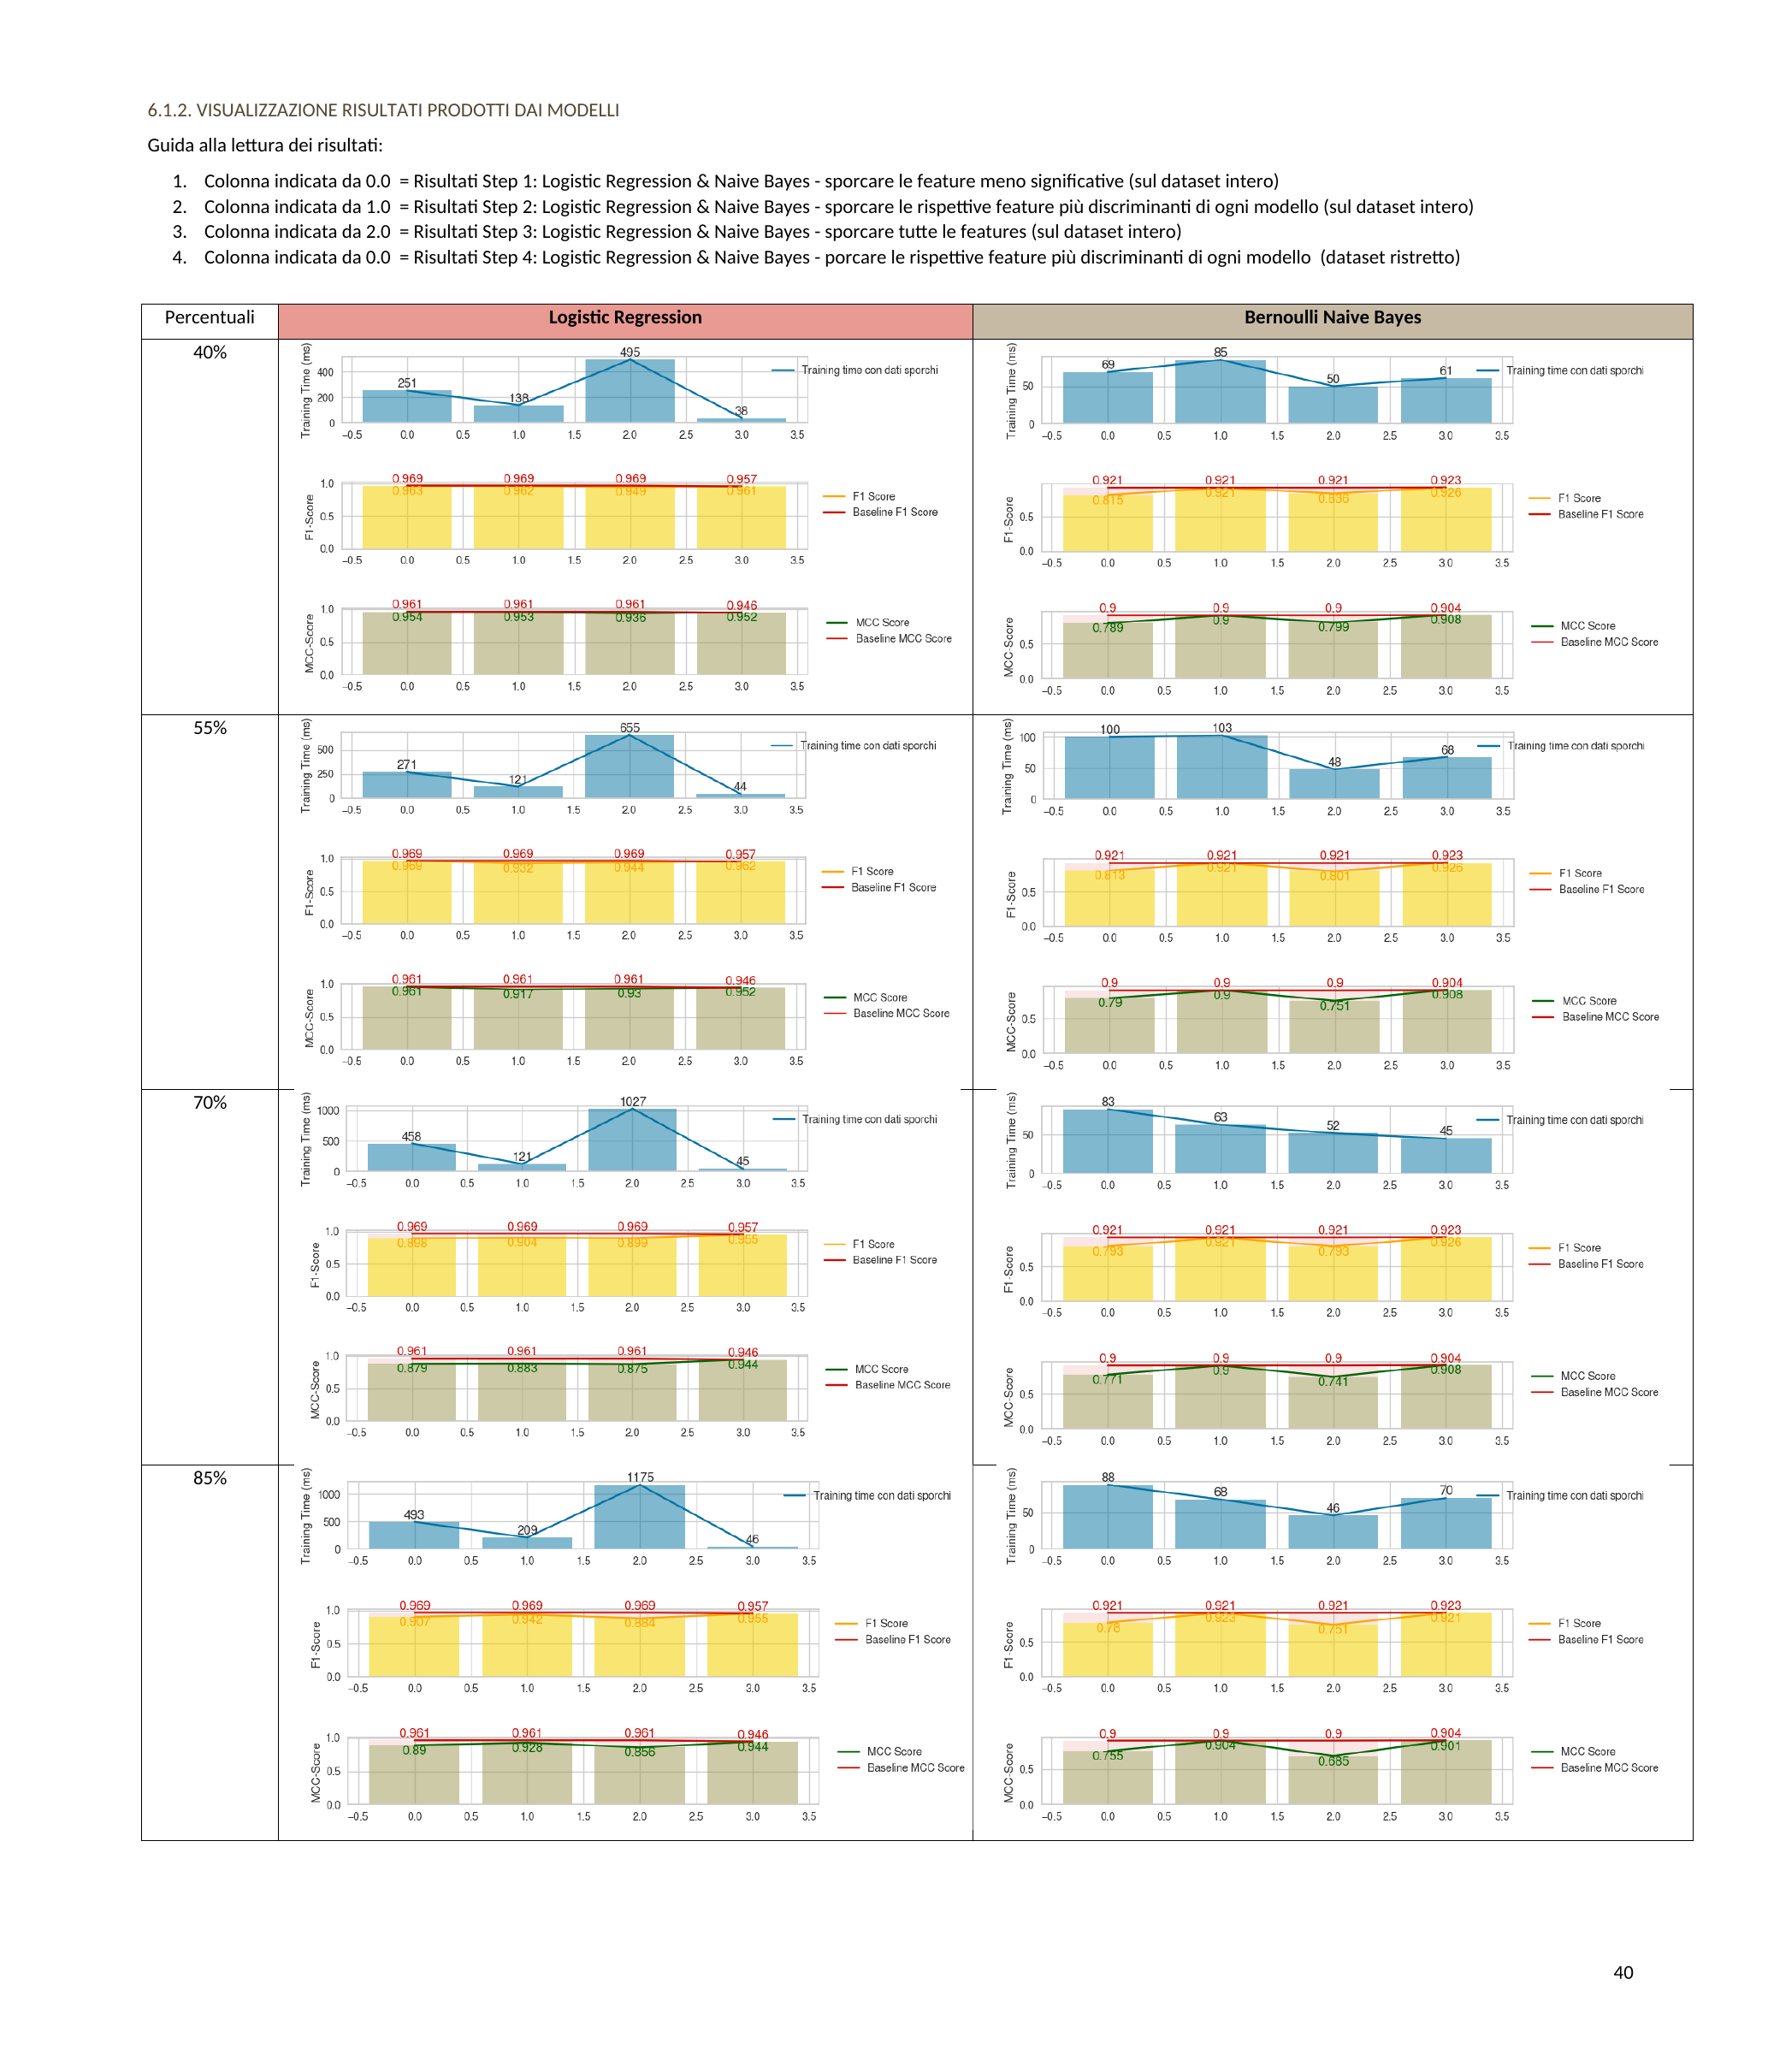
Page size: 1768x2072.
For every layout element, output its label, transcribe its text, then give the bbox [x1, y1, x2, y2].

table_cell [279, 1090, 973, 1465]
table_cell 70% [142, 1090, 278, 1465]
list Colonna indicata da 2.0 = Risultati Step 3: Logistic Regression & Naive Bayes - sporcare tutte le features (sul dataset intero) [172, 218, 1640, 243]
picture [294, 1089, 961, 1446]
table_cell [973, 1090, 1693, 1465]
picture [294, 715, 961, 1074]
table_header Percentuali [142, 305, 278, 339]
picture [996, 715, 1670, 1079]
table_cell 85% [142, 1465, 278, 1840]
list Colonna indicata da 1.0 = Risultati Step 2: Logistic Regression & Naive Bayes - sporcare le rispettive feature più discriminanti di ogni modello (sul dataset intero) [172, 192, 1640, 218]
picture [294, 1465, 973, 1830]
table_cell [279, 1465, 973, 1840]
table_cell [973, 1465, 1693, 1840]
table_cell 40% [142, 340, 278, 714]
picture [996, 1089, 1670, 1454]
text Guida alla lettura dei risultati: [147, 133, 1633, 157]
table_cell [279, 715, 973, 1089]
subtitle 6.1.2. Visualizzazione risultati prodotti dai modelli [147, 98, 1633, 121]
table_cell [973, 340, 1693, 714]
table_header Logistic Regression [279, 305, 973, 339]
table_header Bernoulli Naive Bayes [973, 305, 1693, 339]
table_cell 55% [142, 715, 278, 1089]
table_cell [973, 715, 1693, 1089]
picture [996, 1465, 1670, 1830]
table_cell [279, 340, 973, 714]
picture [996, 340, 1670, 704]
list Colonna indicata da 0.0 = Risultati Step 4: Logistic Regression & Naive Bayes - porcare le rispettive feature più discriminanti di ogni modello (dataset ristretto) [172, 243, 1640, 269]
list Colonna indicata da 0.0 = Risultati Step 1: Logistic Regression & Naive Bayes - sporcare le feature meno significative (sul dataset intero) [172, 167, 1640, 192]
picture [294, 340, 963, 700]
